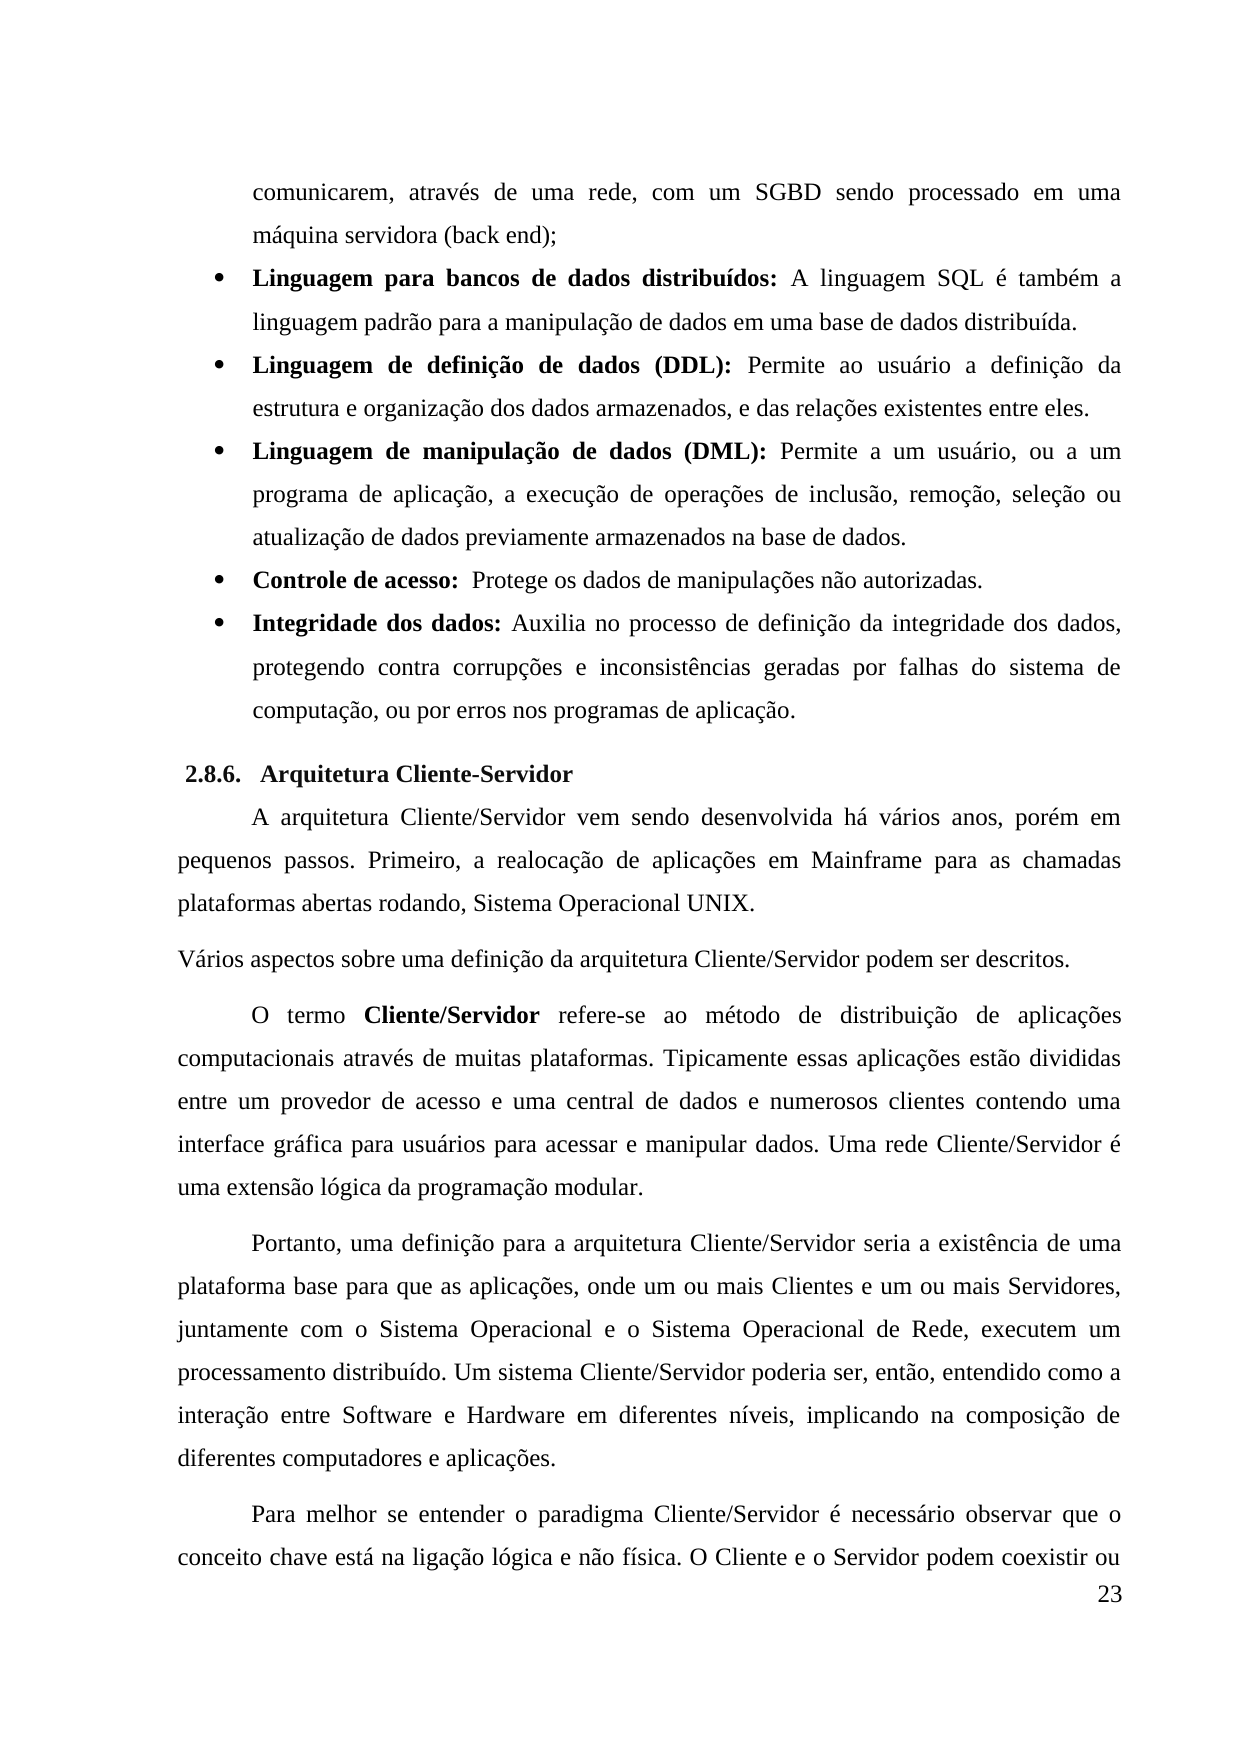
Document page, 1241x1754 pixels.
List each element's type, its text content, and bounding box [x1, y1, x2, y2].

text O termo Cliente/Servidor refere-se ao método de distribuição de aplicações computacionais através de muitas plataformas. Tipicamente essas aplicações estão divididas entre um provedor de acesso e uma central de dados e numerosos clientes contendo uma interface gráfica para usuários para acessar e manipular dados. Uma rede Cliente/Servidor é uma extensão lógica da programação modular. [177, 1000, 1122, 1201]
list Linguagem de definição de dados (DDL): Permite ao usuário a definição da estrutura e organização dos dados armazenados, e das relações existentes entre eles. [215, 350, 1122, 422]
text Portanto, uma definição para a arquitetura Cliente/Servidor seria a existência de uma plataforma base para que as aplicações, onde um ou mais Clientes e um ou mais Servidores, juntamente com o Sistema Operacional e o Sistema Operacional de Rede, executem um processamento distribuído. Um sistema Cliente/Servidor poderia ser, então, entendido como a interação entre Software e Hardware em diferentes níveis, implicando na composição de diferentes computadores e aplicações. [177, 1228, 1122, 1472]
list Linguagem para bancos de dados distribuídos: A linguagem SQL é também a linguagem padrão para a manipulação de dados em uma base de dados distribuída. [215, 263, 1122, 335]
list Controle de acesso: Protege os dados de manipulações não autorizadas. [215, 565, 1122, 594]
list Integridade dos dados: Auxilia no processo de definição da integridade dos dados, protegendo contra corrupções e inconsistências geradas por falhas do sistema de computação, ou por erros nos programas de aplicação. [215, 608, 1122, 723]
text Vários aspectos sobre uma definição da arquitetura Cliente/Servidor podem ser descritos. [177, 944, 1122, 973]
list Linguagem de manipulação de dados (DML): Permite a um usuário, ou a um programa de aplicação, a execução de operações de inclusão, remoção, seleção ou atualização de dados previamente armazenados na base de dados. [215, 436, 1122, 551]
subtitle Arquitetura Cliente-Servidor [185, 759, 1122, 787]
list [215, 177, 1122, 249]
text A arquitetura Cliente/Servidor vem sendo desenvolvida há vários anos, porém em pequenos passos. Primeiro, a realocação de aplicações em Mainframe para as chamadas plataformas abertas rodando, Sistema Operacional UNIX. [177, 802, 1122, 917]
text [177, 1499, 1122, 1571]
